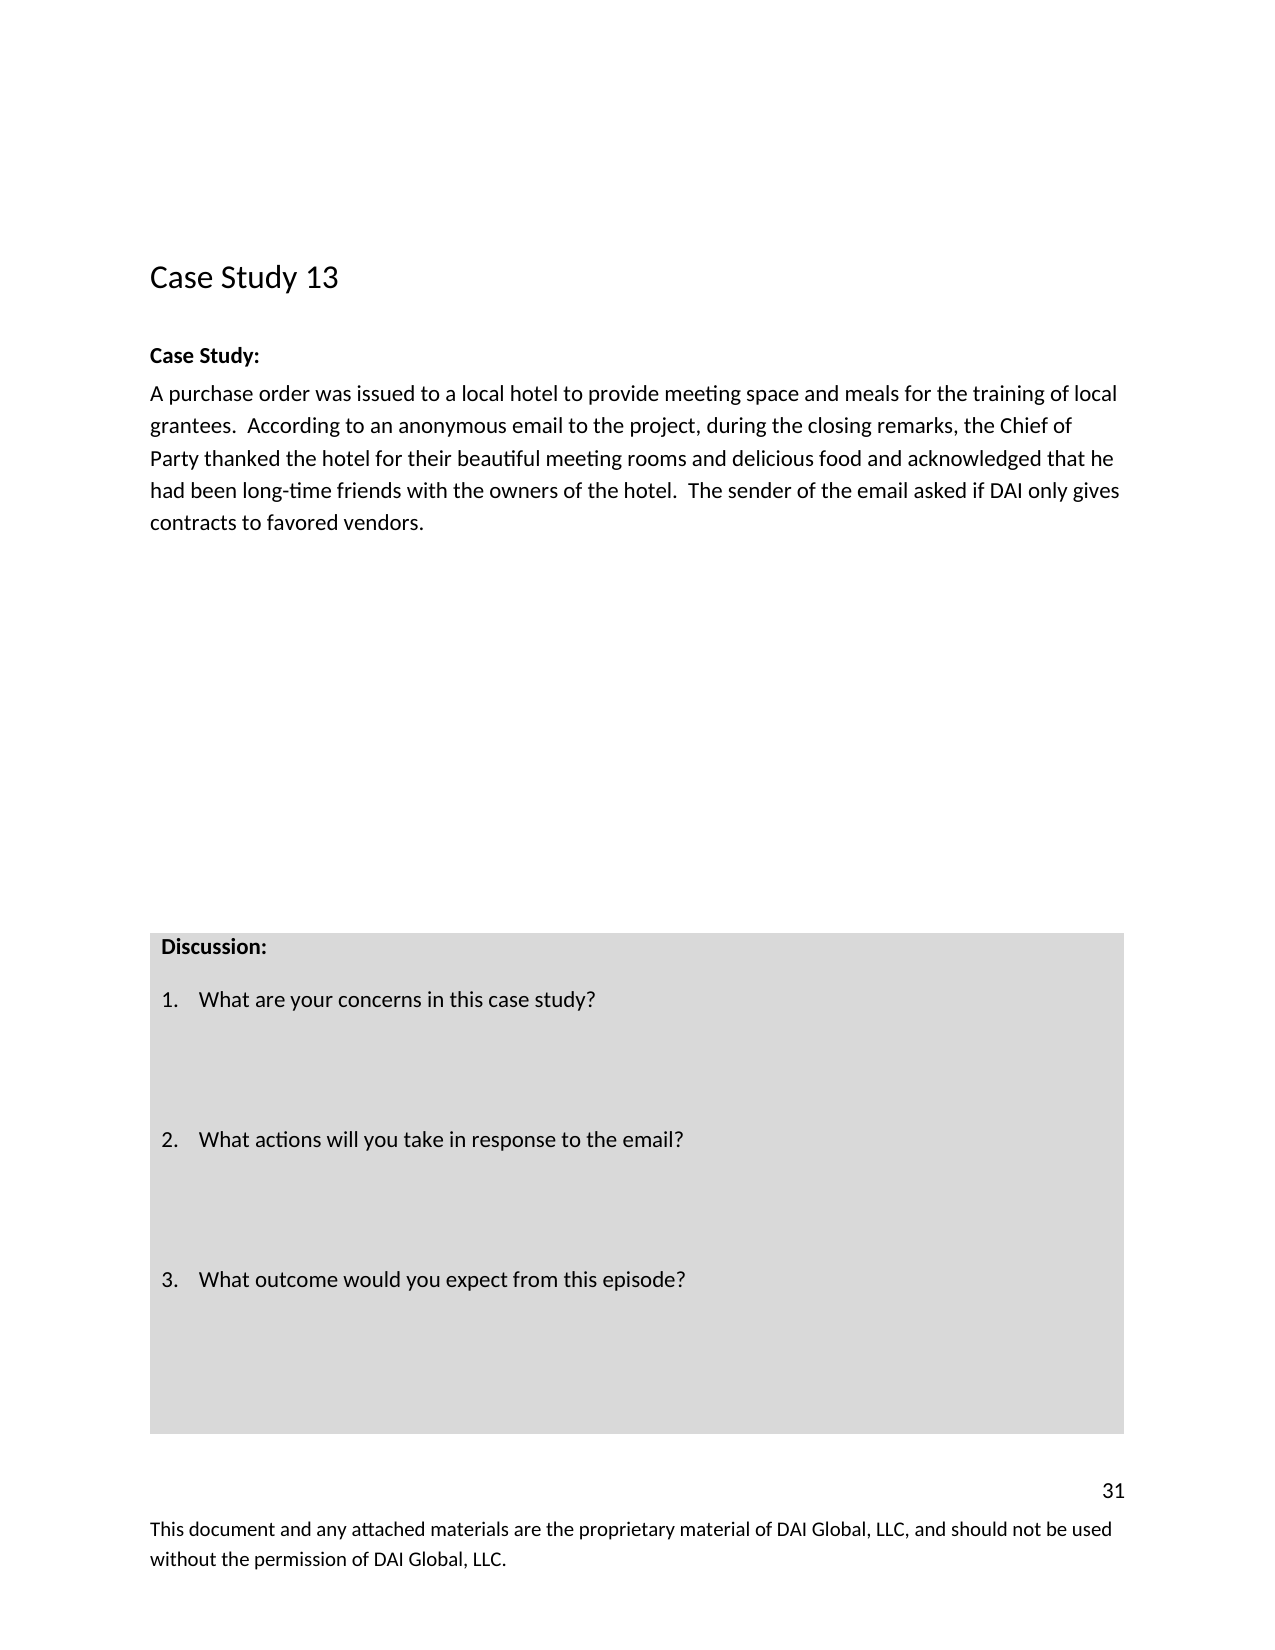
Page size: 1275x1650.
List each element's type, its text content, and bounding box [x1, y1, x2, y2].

text A purchase order was issued to a local hotel to provide meeting space and meals for the training of local grantees. According to an anonymous email to the project, during the closing remarks, the Chief of Party thanked the hotel for their beautiful meeting rooms and delicious food and acknowledged that he had been long-time friends with the owners of the hotel. The sender of the email asked if DAI only gives contracts to favored vendors. [150, 379, 1125, 536]
text Case Study: [150, 341, 1125, 369]
subtitle Case Study 13: Kickback (Hotel Venue) [150, 256, 1125, 297]
table_header Discussion: What are your concerns in this case study? What actions will you take in response to the email? What outcome would you expect from this episode? [150, 933, 1124, 1434]
